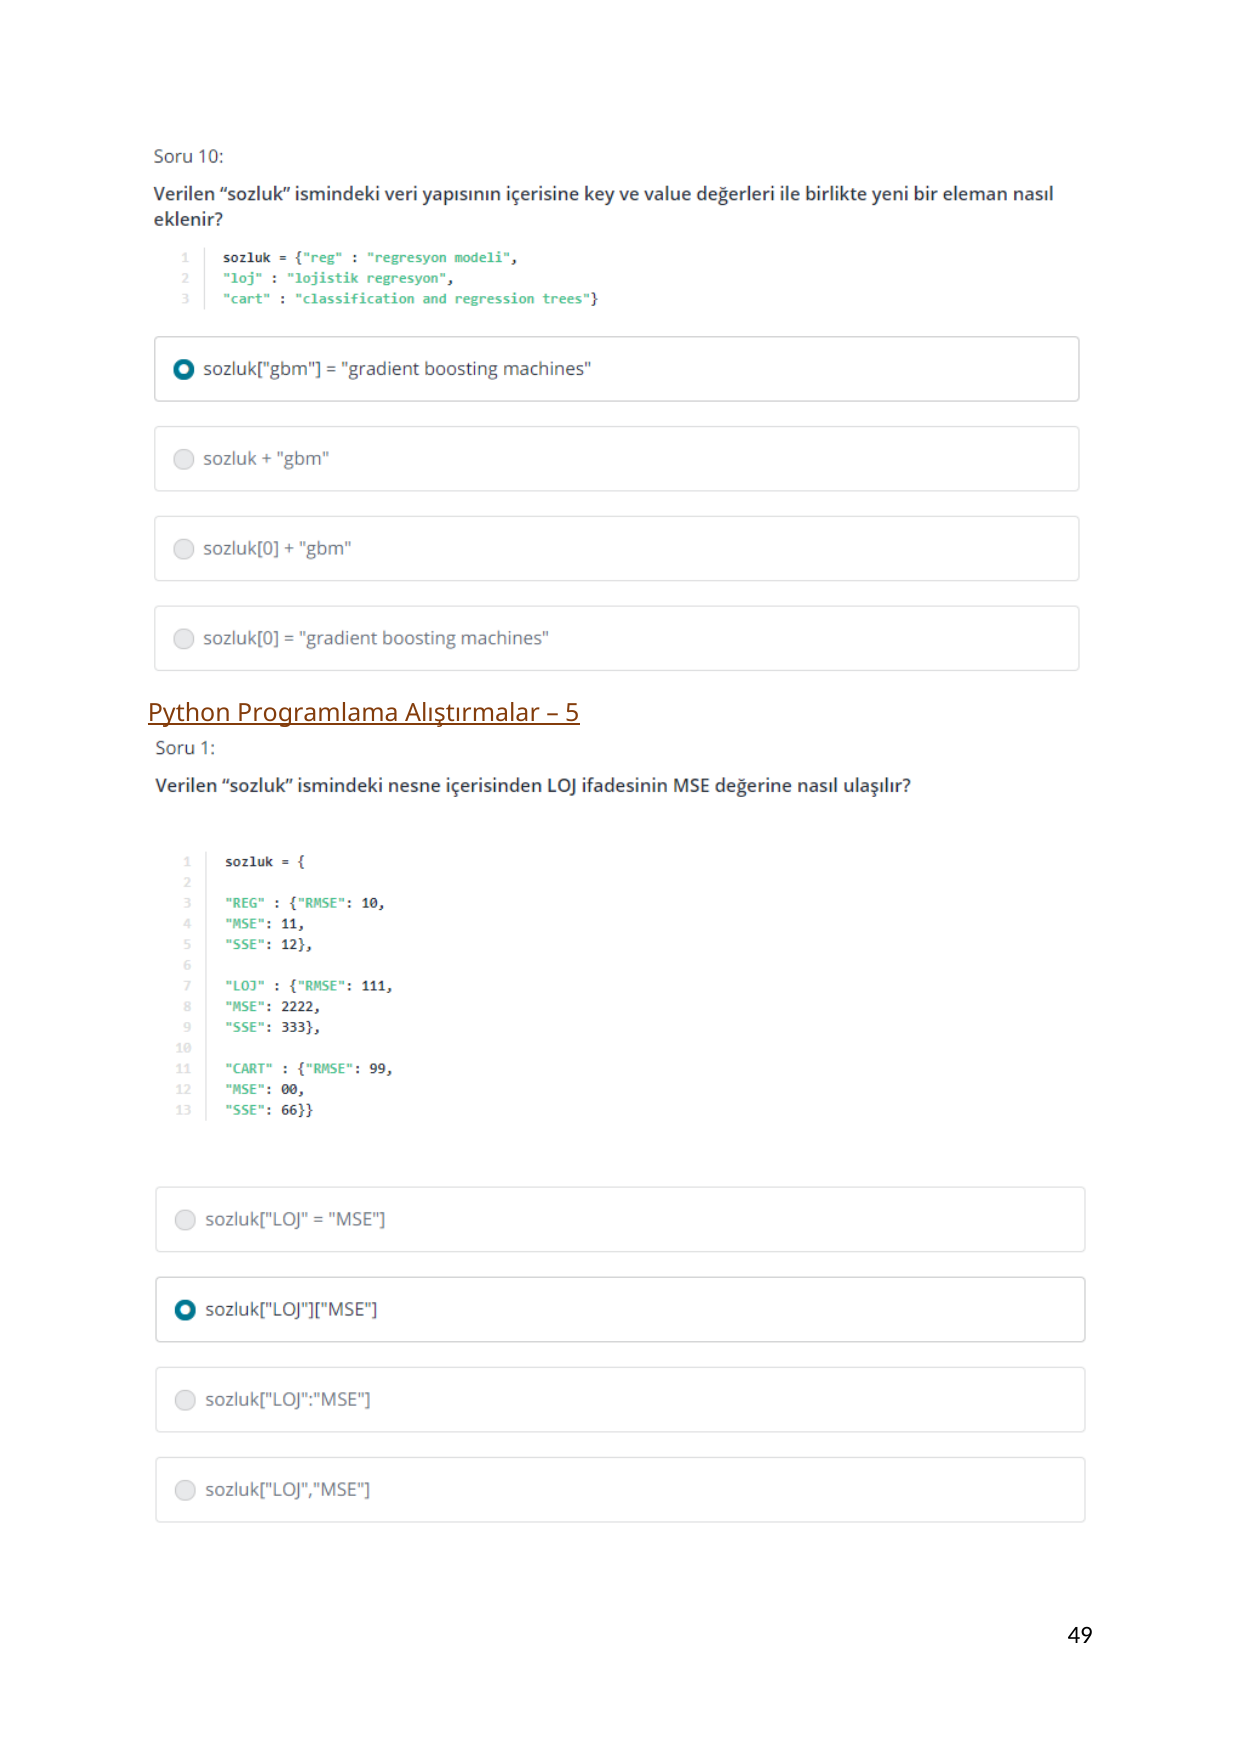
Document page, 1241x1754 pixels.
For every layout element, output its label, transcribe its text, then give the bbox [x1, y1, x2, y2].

picture [147, 147, 1093, 676]
subtitle Python Programlama Alıştırmalar – 5 [148, 694, 1092, 728]
picture [147, 731, 1093, 1530]
